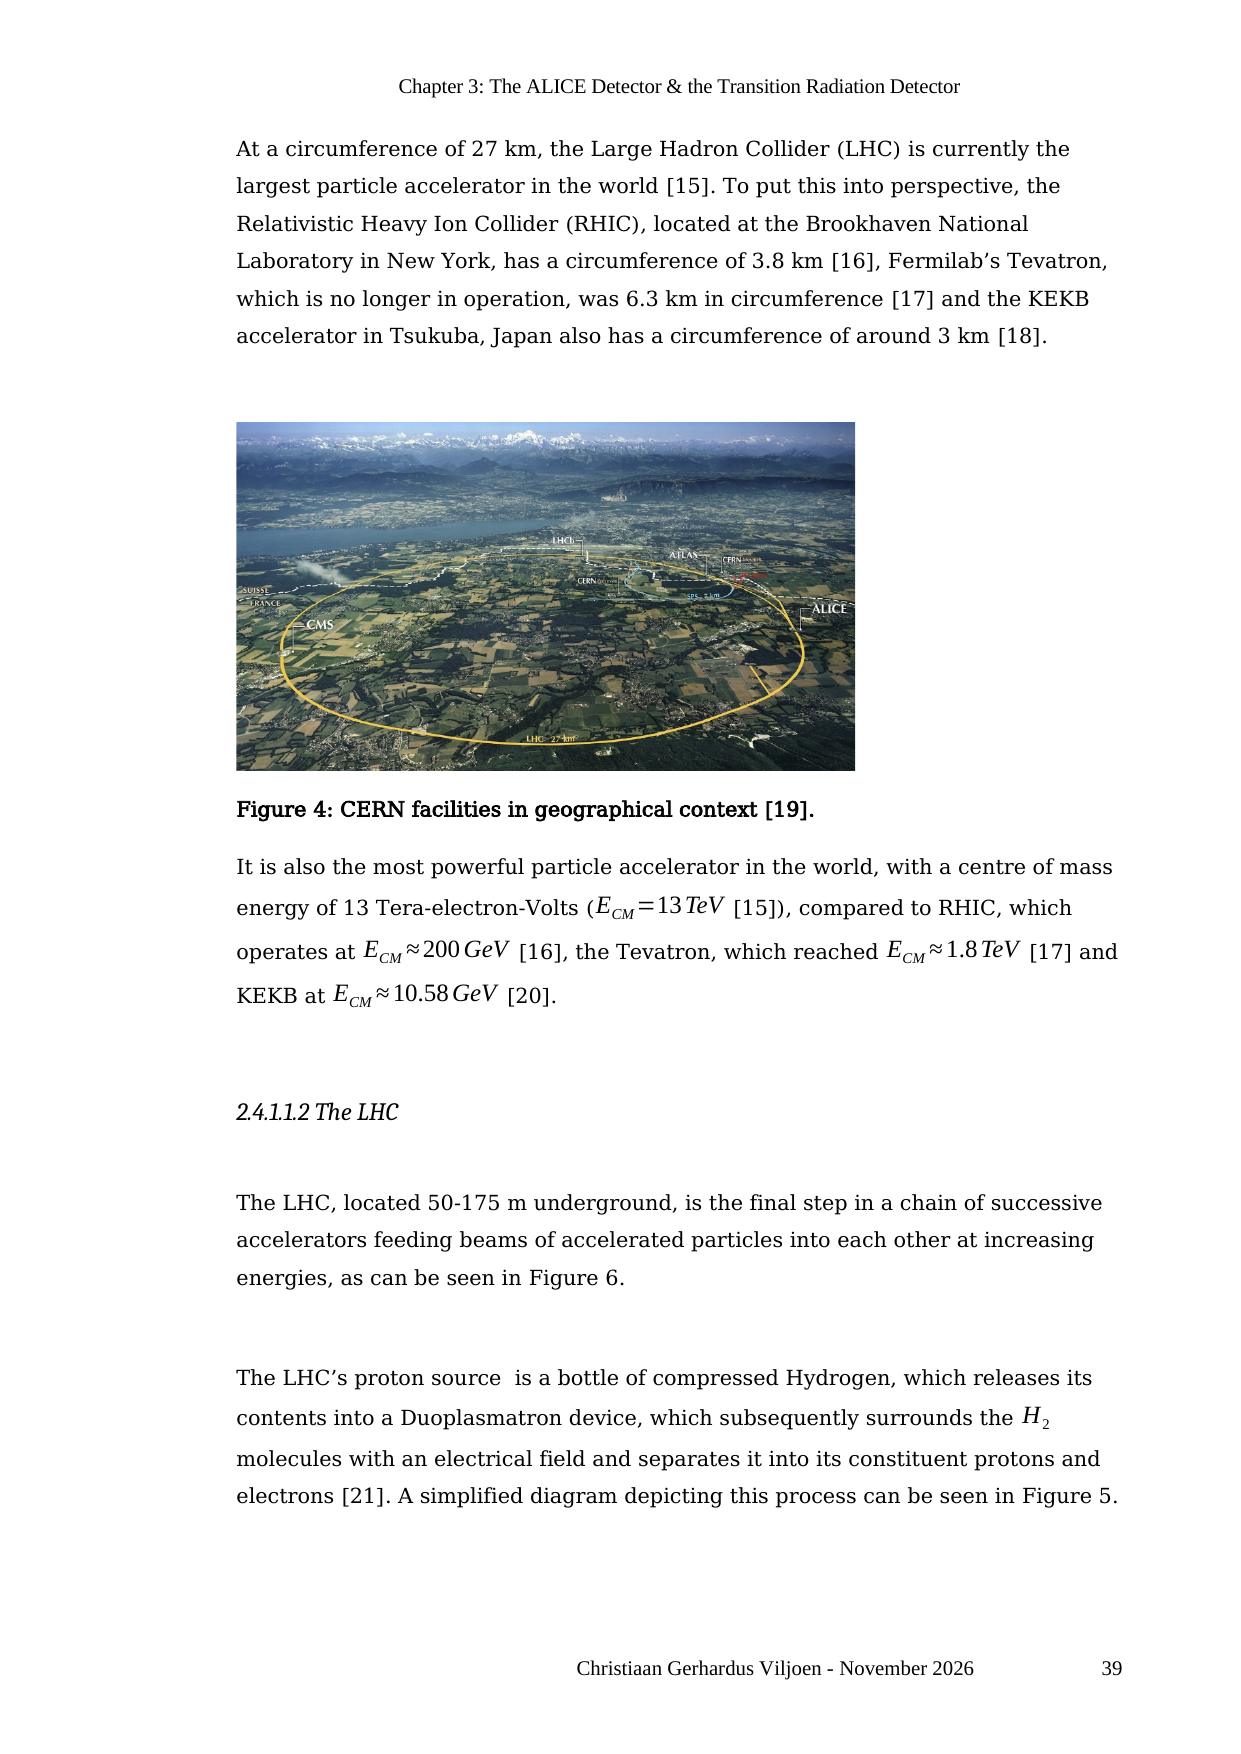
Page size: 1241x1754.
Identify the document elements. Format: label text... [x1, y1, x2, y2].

text At a circumference of 27 km, the Large Hadron Collider (LHC) is currently the largest particle accelerator in the world . To put this into perspective, the Relativistic Heavy Ion Collider (RHIC), located at the Brookhaven National Laboratory in New York, has a circumference of 3.8 km , Fermilab’s Tevatron, which is no longer in operation, was 6.3 km in circumference and the KEKB accelerator in Tsukuba, Japan also has a circumference of around 3 km . [236, 135, 1122, 348]
text The LHC’s proton source is a bottle of compressed Hydrogen, which releases its contents into a Duoplasmatron device, which subsequently surrounds the molecules with an electrical field and separates it into its constituent protons and electrons . A simplified diagram depicting this process can be seen in Figure 7. [236, 1364, 1122, 1508]
subtitle The LHC [236, 1098, 1122, 1127]
text Figure 6: CERN facilities in geographical context . [236, 796, 1122, 821]
picture [236, 422, 855, 771]
text It is also the most powerful particle accelerator in the world, with a centre of mass energy of 13 Tera-electron-Volts ( ), compared to RHIC, which operates at , the Tevatron, which reached and KEKB at . [236, 854, 1122, 1011]
